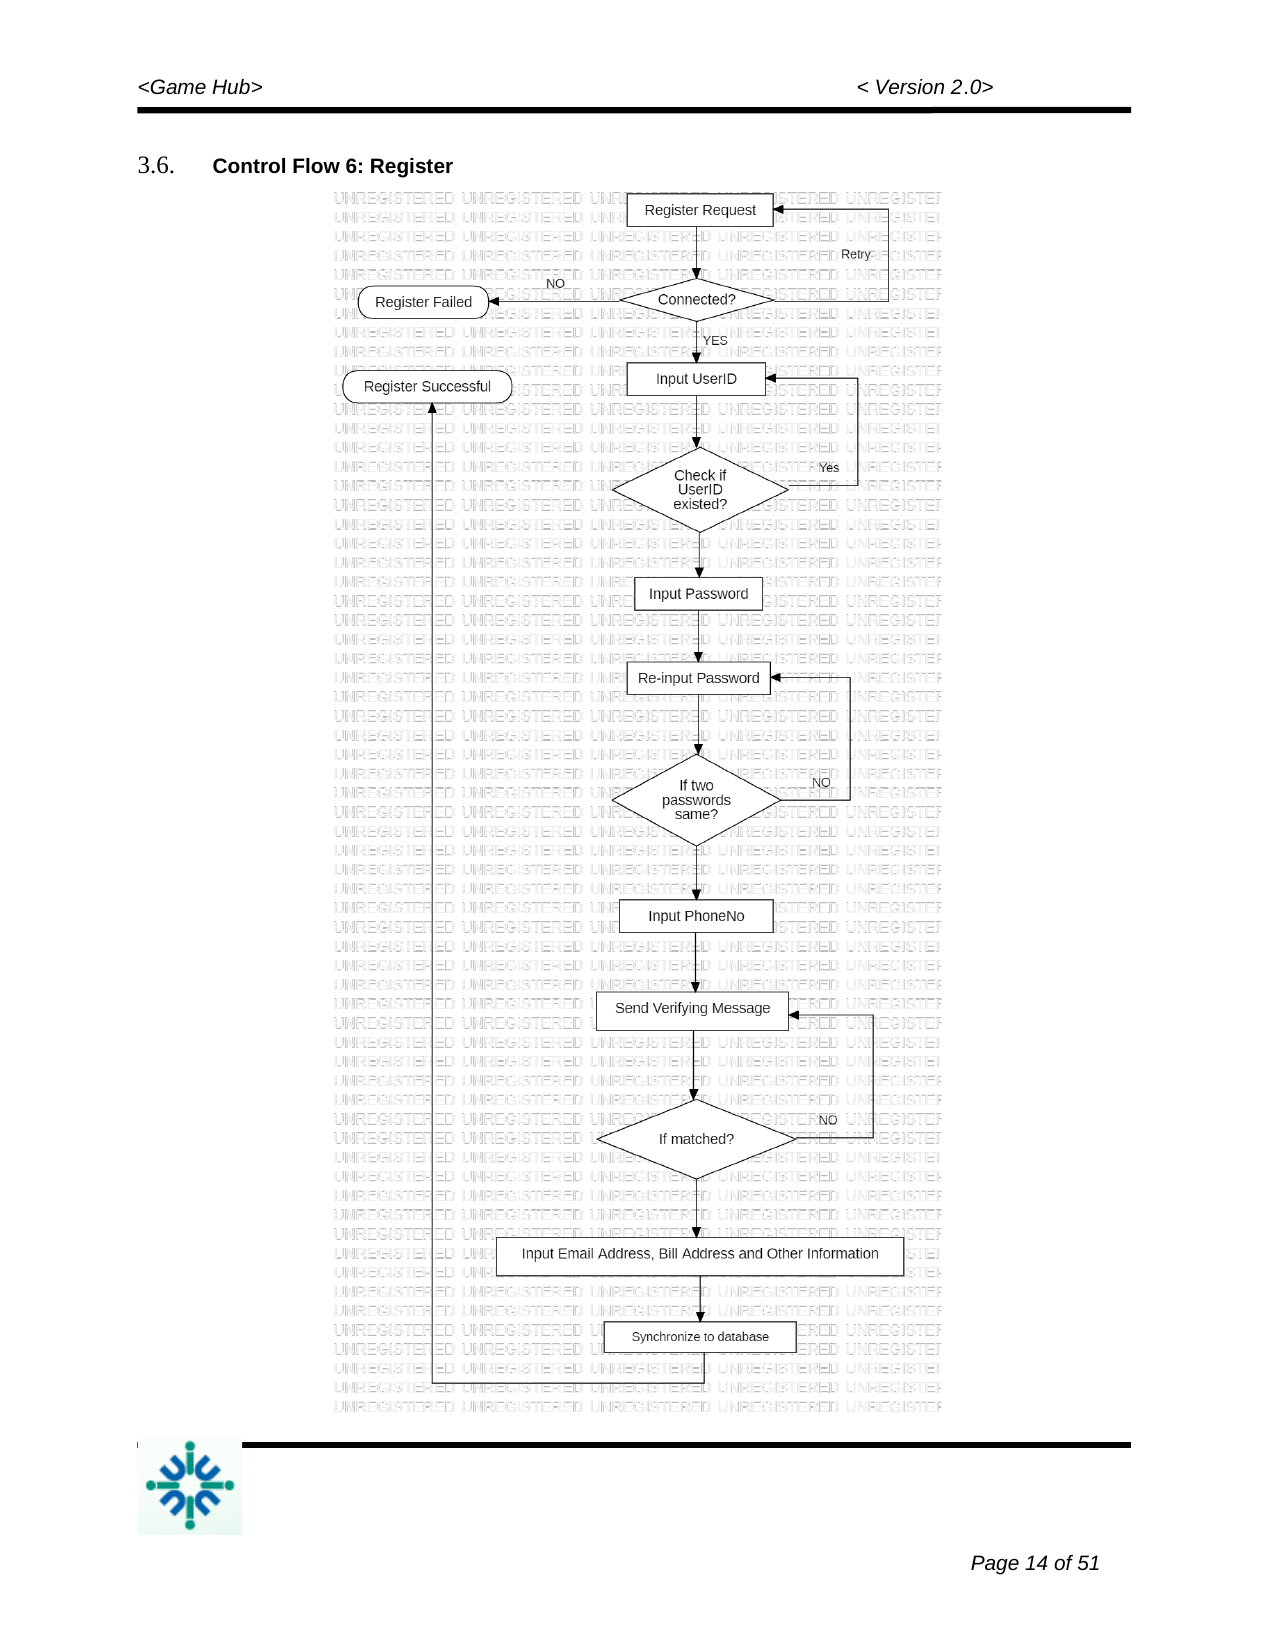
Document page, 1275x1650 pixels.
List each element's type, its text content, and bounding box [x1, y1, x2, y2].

subtitle Control Flow 6: Register [137, 150, 1138, 179]
picture [333, 185, 942, 1422]
picture [137, 1438, 243, 1535]
